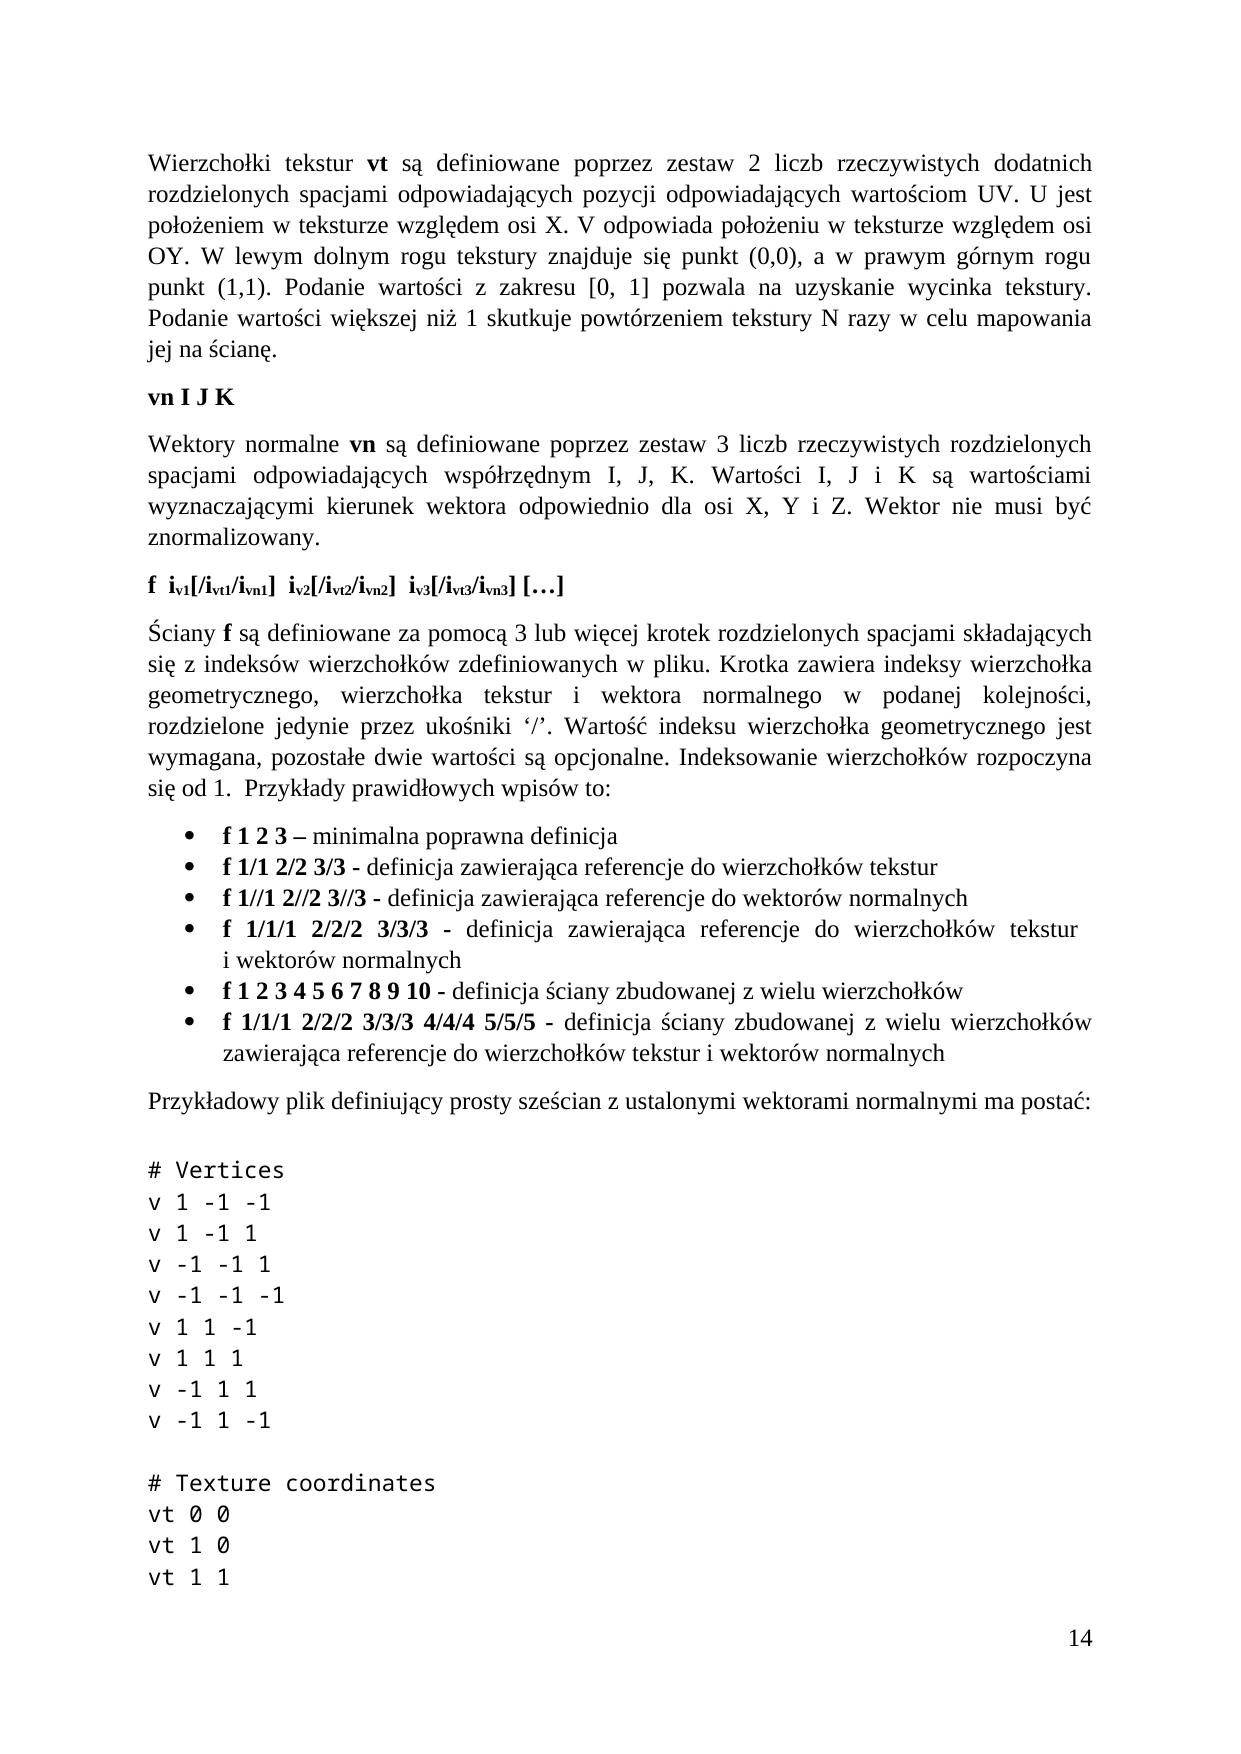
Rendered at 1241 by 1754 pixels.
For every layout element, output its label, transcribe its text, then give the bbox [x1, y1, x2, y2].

text vt 1 0 [148, 1529, 1093, 1561]
list f 1 2 3 4 5 6 7 8 9 10 - definicja ściany zbudowanej z wielu wierzchołków [185, 976, 1093, 1005]
text v 1 1 1 [148, 1342, 1093, 1373]
text v -1 -1 -1 [148, 1279, 1093, 1311]
text # Vertices [148, 1154, 1093, 1186]
text # Texture coordinates [148, 1467, 1093, 1498]
list f 1/1 2/2 3/3 - definicja zawierająca referencje do wierzchołków tekstur [185, 852, 1093, 881]
text f iv1[/ivt1/ivn1] iv2[/ivt2/ivn2] iv3[/ivt3/ivn3] […] [148, 570, 1093, 599]
list f 1/1/1 2/2/2 3/3/3 4/4/4 5/5/5 - definicja ściany zbudowanej z wielu wierzchołków zawierająca referencje do wierzchołków tekstur i wektorów normalnych [185, 1007, 1093, 1067]
text vt 0 0 [148, 1498, 1093, 1529]
text vt 1 1 [148, 1561, 1093, 1592]
text Wektory normalne vn są definiowane poprzez zestaw 3 liczb rzeczywistych rozdzielonych spacjami odpowiadających współrzędnym I, J, K. Wartości I, J i K są wartościami wyznaczającymi kierunek wektora odpowiednio dla osi X, Y i Z. Wektor nie musi być znormalizowany. [148, 429, 1093, 551]
text v -1 1 -1 [148, 1404, 1093, 1436]
text v -1 -1 1 [148, 1248, 1093, 1279]
text Wierzchołki tekstur vt są definiowane poprzez zestaw 2 liczb rzeczywistych dodatnich rozdzielonych spacjami odpowiadających pozycji odpowiadających wartościom UV. U jest położeniem w teksturze względem osi X. V odpowiada położeniu w teksturze względem osi OY. W lewym dolnym rogu tekstury znajduje się punkt (0,0), a w prawym górnym rogu punkt (1,1). Podanie wartości z zakresu [0, 1] pozwala na uzyskanie wycinka tekstury. Podanie wartości większej niż 1 skutkuje powtórzeniem tekstury N razy w celu mapowania jej na ścianę. [148, 148, 1093, 363]
text v -1 1 1 [148, 1373, 1093, 1404]
text v 1 -1 -1 [148, 1186, 1093, 1217]
text v 1 -1 1 [148, 1217, 1093, 1248]
list f 1 2 3 – minimalna poprawna definicja [185, 821, 1093, 849]
list f 1//1 2//2 3//3 - definicja zawierająca referencje do wektorów normalnych [185, 883, 1093, 912]
text vn I J K [148, 382, 1093, 410]
list f 1/1/1 2/2/2 3/3/3 - definicja zawierająca referencje do wierzchołków tekstur i wektorów normalnych [185, 914, 1093, 974]
text Przykładowy plik definiujący prosty sześcian z ustalonymi wektorami normalnymi ma postać: [148, 1086, 1093, 1114]
text Ściany f są definiowane za pomocą 3 lub więcej krotek rozdzielonych spacjami składających się z indeksów wierzchołków zdefiniowanych w pliku. Krotka zawiera indeksy wierzchołka geometrycznego, wierzchołka tekstur i wektora normalnego w podanej kolejności, rozdzielone jedynie przez ukośniki ‘/’. Wartość indeksu wierzchołka geometrycznego jest wymagana, pozostałe dwie wartości są opcjonalne. Indeksowanie wierzchołków rozpoczyna się od 1. Przykłady prawidłowych wpisów to: [148, 618, 1093, 802]
text v 1 1 -1 [148, 1311, 1093, 1342]
